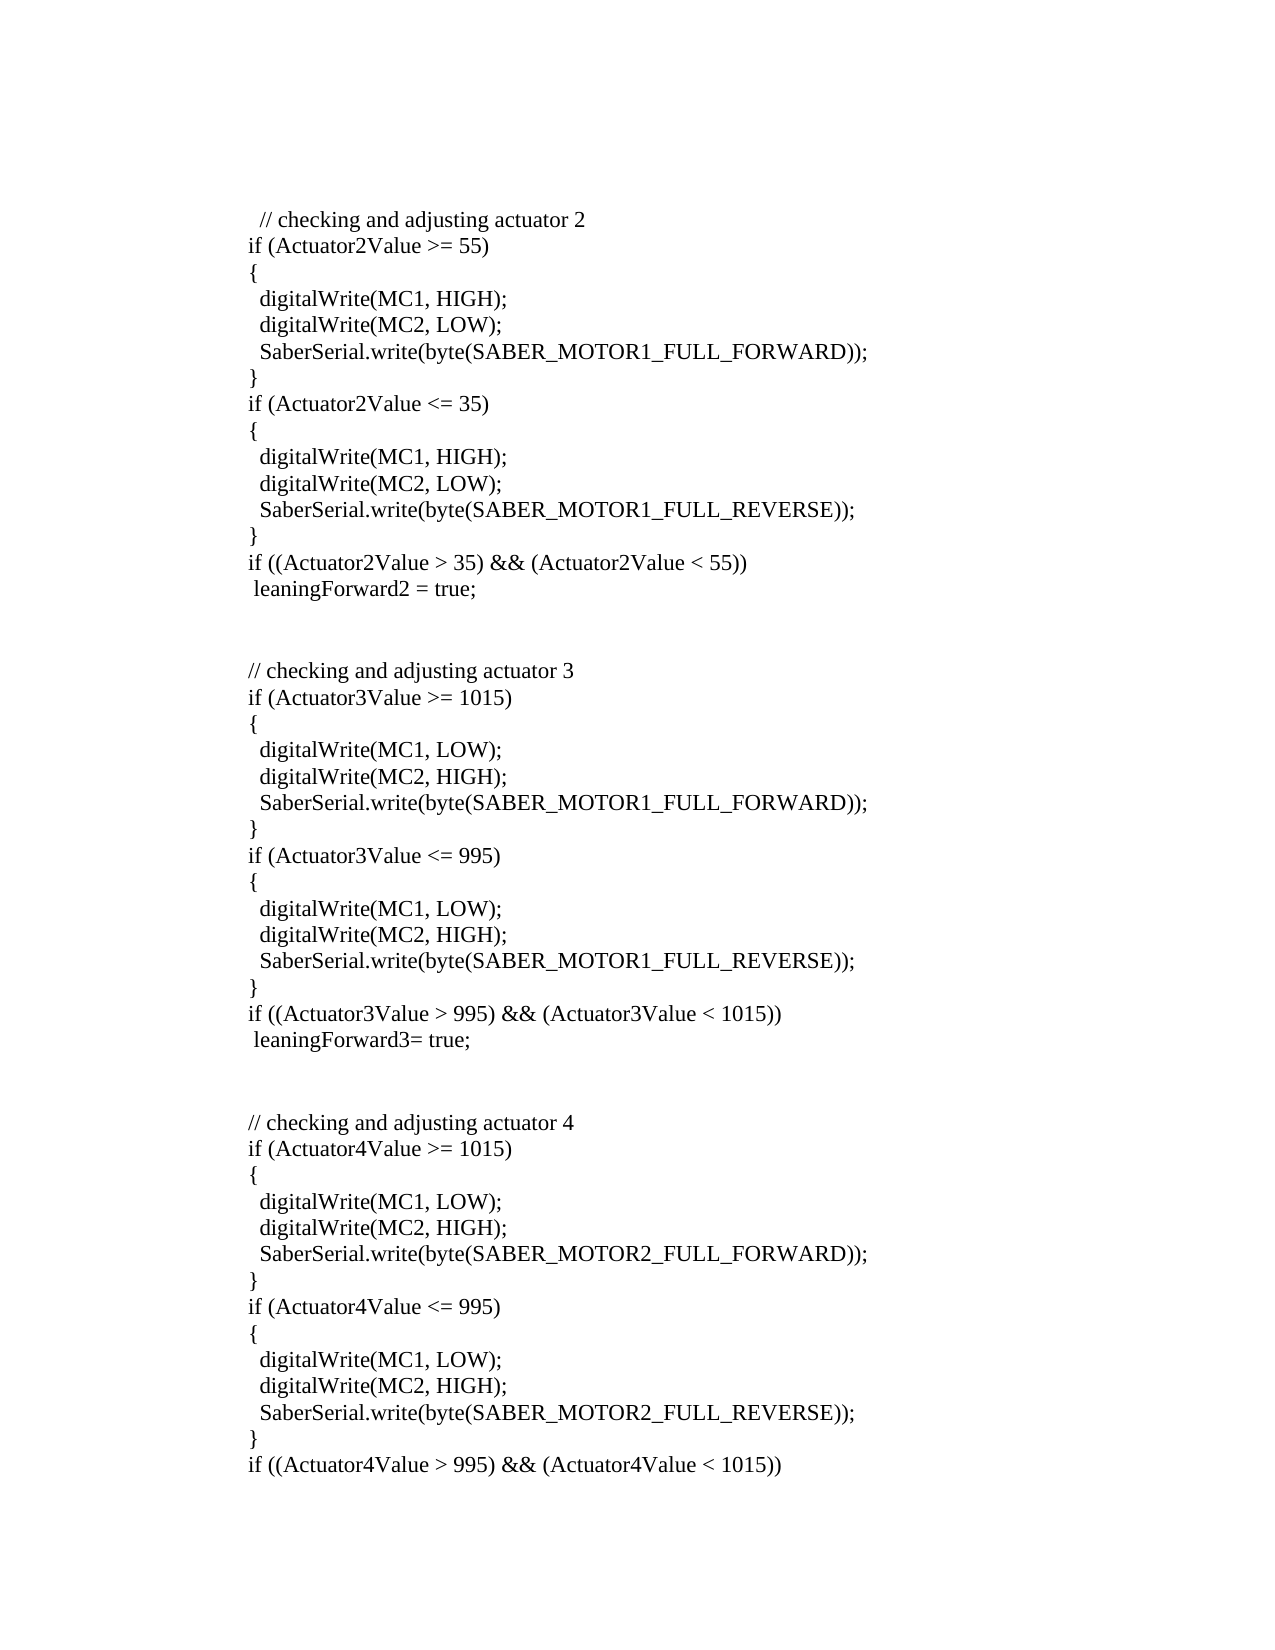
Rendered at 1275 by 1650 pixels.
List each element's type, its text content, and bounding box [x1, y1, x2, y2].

text SaberSerial.write(byte(SABER_MOTOR1_FULL_REVERSE)); [225, 947, 1125, 974]
text if (Actuator2Value >= 55) [225, 232, 1125, 259]
text digitalWrite(MC2, HIGH); [225, 763, 1125, 789]
text digitalWrite(MC2, HIGH); [225, 1214, 1125, 1241]
text { [225, 710, 1125, 736]
text SaberSerial.write(byte(SABER_MOTOR1_FULL_FORWARD)); [225, 789, 1125, 816]
text if ((Actuator2Value > 35) && (Actuator2Value < 55)) [225, 549, 1125, 575]
text { [225, 1161, 1125, 1188]
text } [225, 1267, 1125, 1293]
text digitalWrite(MC1, HIGH); [225, 443, 1125, 469]
text digitalWrite(MC1, LOW); [225, 1346, 1125, 1372]
text digitalWrite(MC1, HIGH); [225, 285, 1125, 311]
text // checking and adjusting actuator 4 [225, 1109, 1125, 1135]
text if (Actuator3Value >= 1015) [225, 684, 1125, 710]
text digitalWrite(MC1, LOW); [225, 736, 1125, 763]
text } [225, 522, 1125, 549]
text digitalWrite(MC2, HIGH); [225, 1372, 1125, 1399]
text if (Actuator2Value <= 35) [225, 391, 1125, 417]
text digitalWrite(MC1, LOW); [225, 894, 1125, 921]
text } [225, 974, 1125, 1000]
text // checking and adjusting actuator 2 [225, 206, 1125, 232]
text { [225, 1319, 1125, 1346]
text SaberSerial.write(byte(SABER_MOTOR2_FULL_REVERSE)); [225, 1399, 1125, 1425]
text leaningForward3= true; [225, 1026, 1125, 1053]
text SaberSerial.write(byte(SABER_MOTOR1_FULL_REVERSE)); [225, 496, 1125, 522]
text digitalWrite(MC1, LOW); [225, 1188, 1125, 1214]
text leaningForward2 = true; [225, 575, 1125, 601]
text { [225, 868, 1125, 894]
text SaberSerial.write(byte(SABER_MOTOR1_FULL_FORWARD)); [225, 338, 1125, 364]
text if ((Actuator3Value > 995) && (Actuator3Value < 1015)) [225, 1000, 1125, 1026]
text } [225, 364, 1125, 391]
text { [225, 259, 1125, 285]
text digitalWrite(MC2, HIGH); [225, 921, 1125, 947]
text if (Actuator4Value <= 995) [225, 1293, 1125, 1319]
text // checking and adjusting actuator 3 [225, 657, 1125, 684]
text SaberSerial.write(byte(SABER_MOTOR2_FULL_FORWARD)); [225, 1241, 1125, 1267]
text if ((Actuator4Value > 995) && (Actuator4Value < 1015)) [225, 1451, 1125, 1478]
text if (Actuator3Value <= 995) [225, 842, 1125, 868]
text } [225, 1425, 1125, 1451]
text digitalWrite(MC2, LOW); [225, 311, 1125, 338]
text { [225, 417, 1125, 443]
text digitalWrite(MC2, LOW); [225, 469, 1125, 496]
text if (Actuator4Value >= 1015) [225, 1135, 1125, 1161]
text } [225, 816, 1125, 842]
